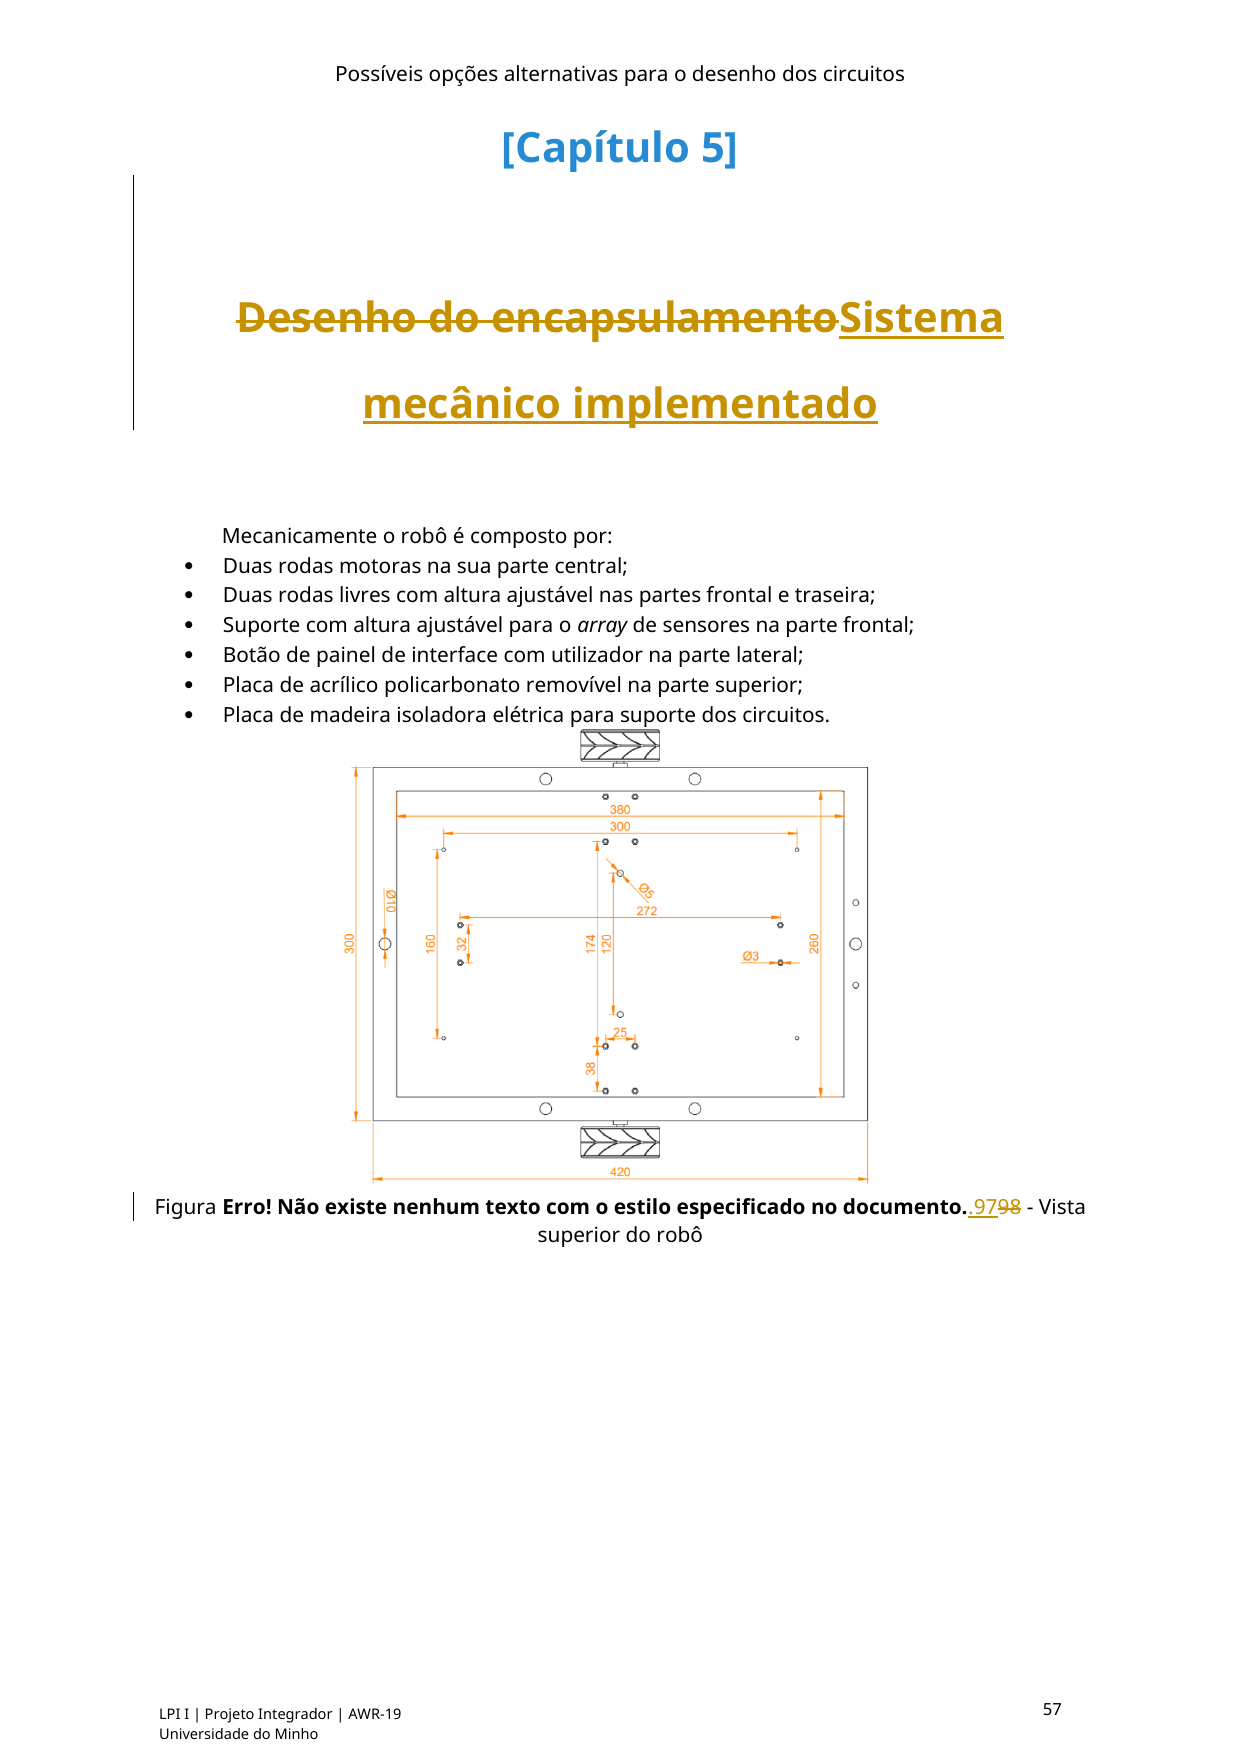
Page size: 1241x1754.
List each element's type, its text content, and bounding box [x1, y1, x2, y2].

list Placa de acrílico policarbonato removível na parte superior; [185, 670, 1092, 698]
list Duas rodas motoras na sua parte central; [185, 551, 1092, 579]
picture [333, 729, 907, 1191]
list Botão de painel de interface com utilizador na parte lateral; [185, 640, 1092, 669]
text Figura Erro! Não existe nenhum texto com o estilo especificado no documento. - Vista superior do robô [148, 1192, 1092, 1249]
list Duas rodas livres com altura ajustável nas partes frontal e traseira; [185, 581, 1092, 609]
list Suporte com altura ajustável para o array de sensores na parte frontal; [185, 610, 1092, 639]
list Placa de madeira isoladora elétrica para suporte dos circuitos. [185, 700, 1092, 728]
text Mecanicamente o robô é composto por: [148, 521, 1092, 549]
